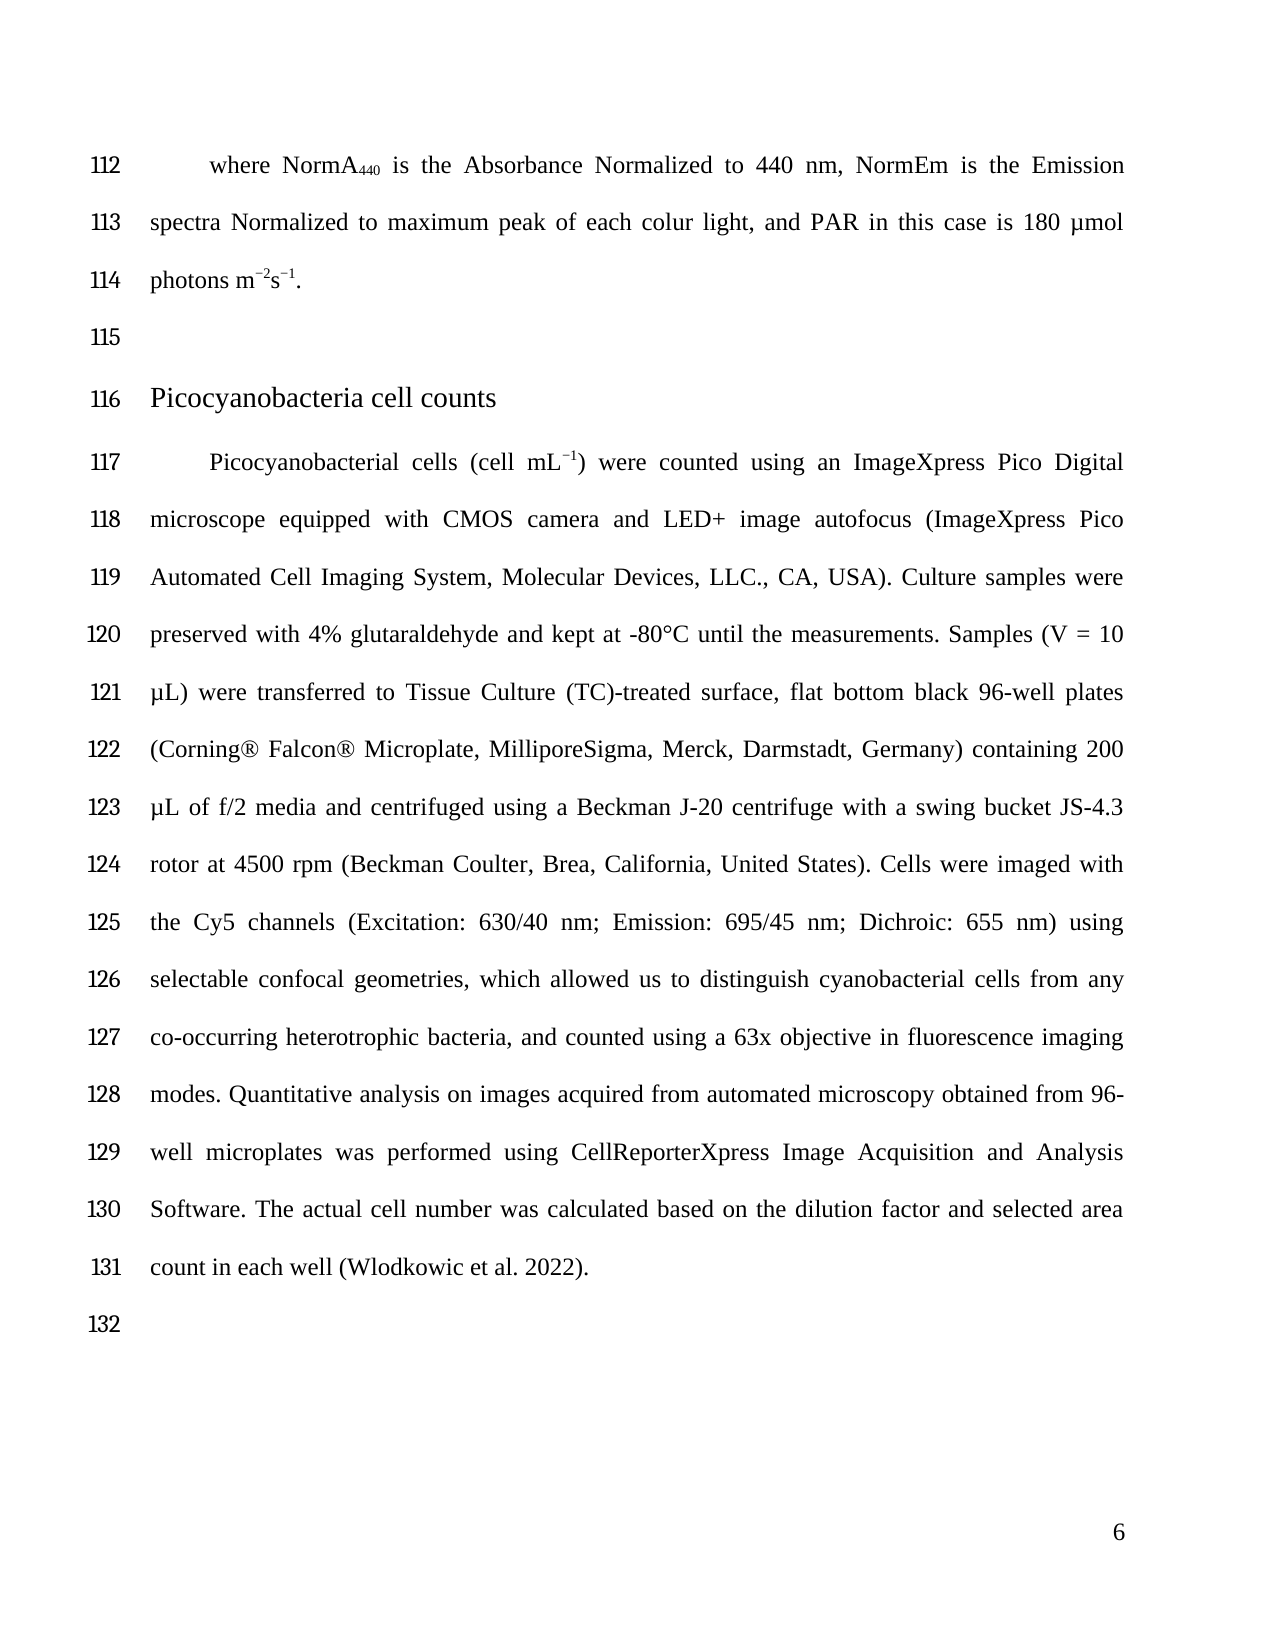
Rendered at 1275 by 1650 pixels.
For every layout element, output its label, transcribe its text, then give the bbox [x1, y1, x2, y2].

text where NormA440 is the Absorbance Normalized to 440 nm, NormEm is the Emission spectra Normalized to maximum peak of each colur light, and PAR in this case is 180 µmol photons m−2s−1. [150, 150, 1125, 294]
subtitle Picocyanobacteria cell counts [150, 380, 1125, 413]
text Picocyanobacterial cells (cell mL−1) were counted using an ImageXpress Pico Digital microscope equipped with CMOS camera and LED+ image autofocus (ImageXpress Pico Automated Cell Imaging System, Molecular Devices, LLC., CA, USA). Culture samples were preserved with 4% glutaraldehyde and kept at -80°C until the measurements. Samples (V = 10 µL) were transferred to Tissue Culture (TC)-treated surface, flat bottom black 96-well plates (Corning® Falcon® Microplate, MilliporeSigma, Merck, Darmstadt, Germany) containing 200 µL of f/2 media and centrifuged using a Beckman J-20 centrifuge with a swing bucket JS-4.3 rotor at 4500 rpm (Beckman Coulter, Brea, California, United States). Cells were imaged with the Cy5 channels (Excitation: 630/40 nm; Emission: 695/45 nm; Dichroic: 655 nm) using selectable confocal geometries, which allowed us to distinguish cyanobacterial cells from any co-occurring heterotrophic bacteria, and counted using a 63x objective in fluorescence imaging modes. Quantitative analysis on images acquired from automated microscopy obtained from 96-well microplates was performed using CellReporterXpress Image Acquisition and Analysis Software. The actual cell number was calculated based on the dilution factor and selected area count in each well (Wlodkowic et al. 2022). [150, 447, 1125, 1281]
